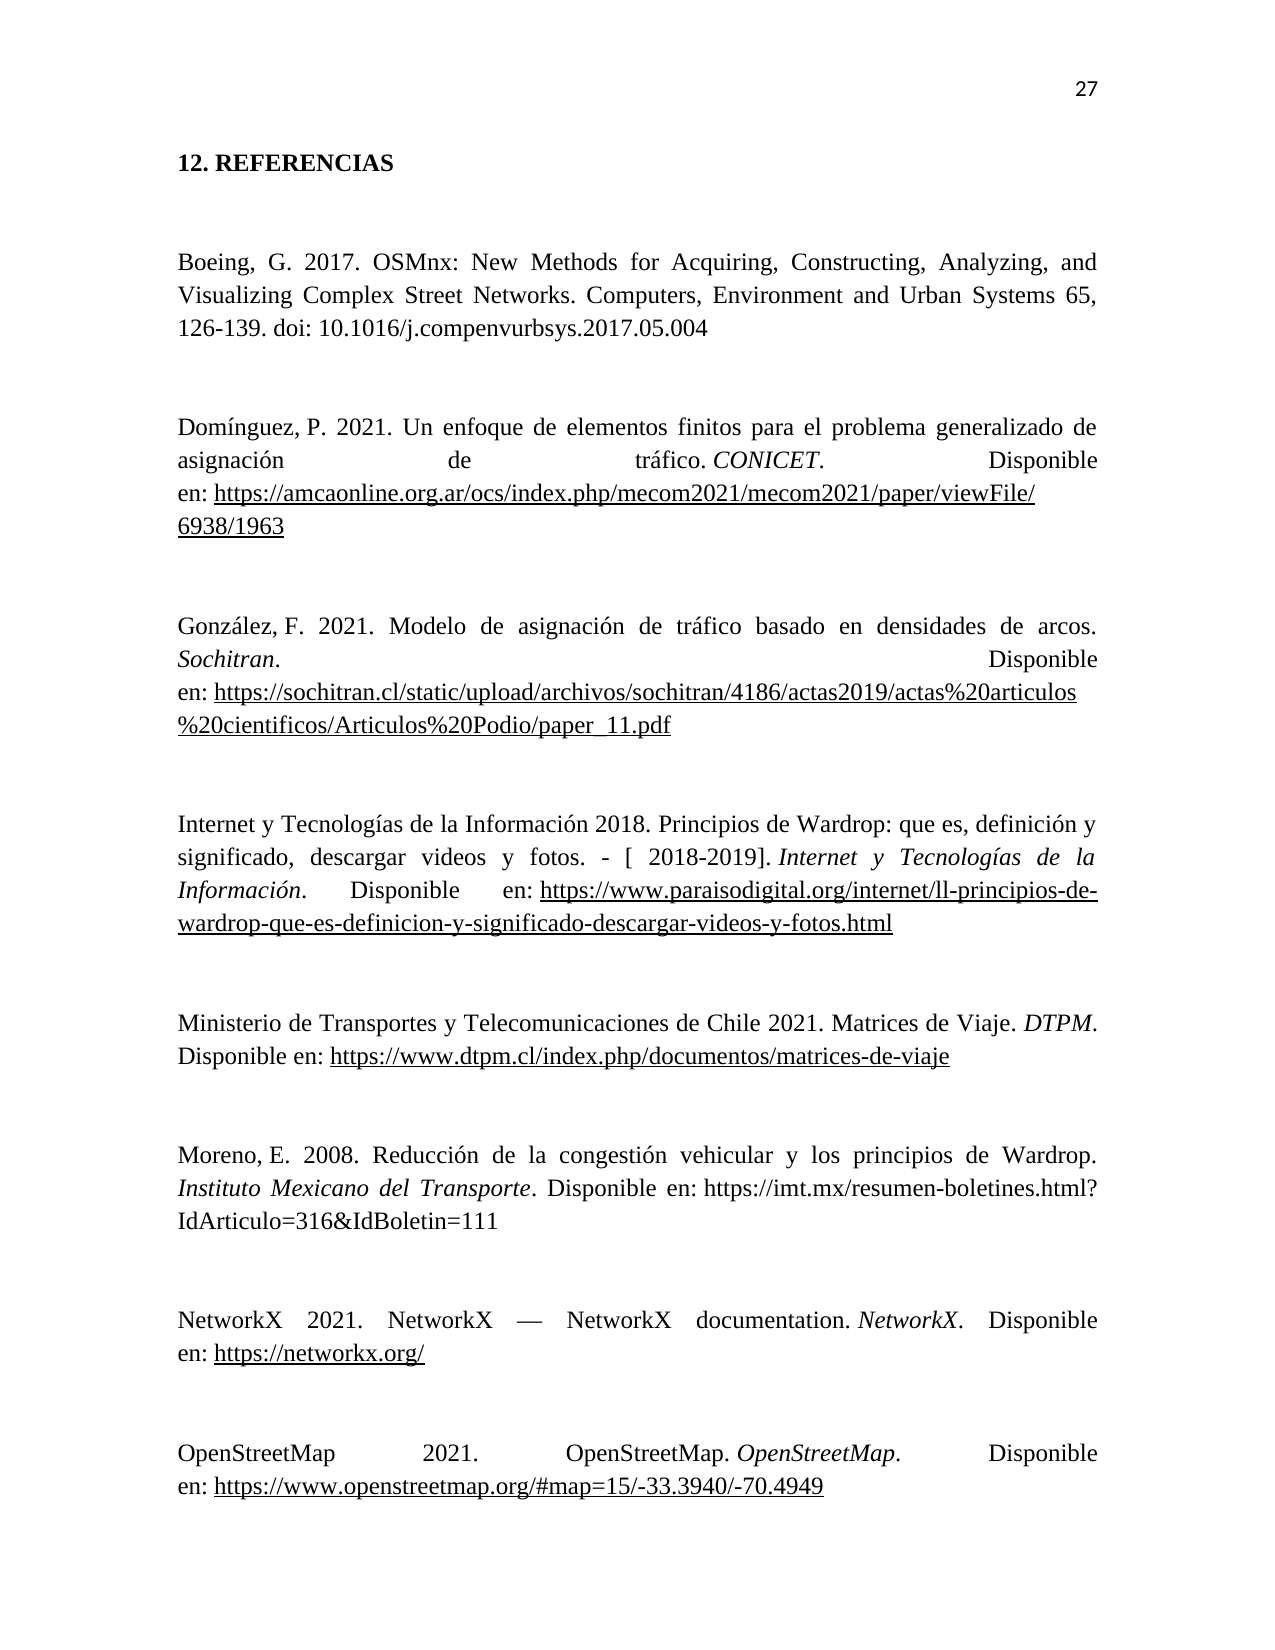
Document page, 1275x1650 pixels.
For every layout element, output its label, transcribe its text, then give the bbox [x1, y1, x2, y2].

text Domínguez, P. 2021. Un enfoque de elementos finitos para el problema generalizado de asignación de tráfico. CONICET. Disponible en: https://amcaonline.org.ar/ocs/index.php/mecom2021/mecom2021/paper/viewFile/6938/1963 [177, 412, 1098, 540]
text Internet y Tecnologías de la Información 2018. Principios de Wardrop: que es, definición y significado, descargar videos y fotos. - [ 2018-2019]. Internet y Tecnologías de la Información. Disponible en: https://www.paraisodigital.org/internet/ll-principios-de-wardrop-que-es-definicion-y-significado-descargar-videos-y-fotos.html [177, 809, 1098, 937]
text Ministerio de Transportes y Telecomunicaciones de Chile 2021. Matrices de Viaje. DTPM. Disponible en: https://www.dtpm.cl/index.php/documentos/matrices-de-viaje [177, 1008, 1098, 1069]
text 12. REFERENCIAS [177, 148, 1098, 176]
text Moreno, E. 2008. Reducción de la congestión vehicular y los principios de Wardrop. Instituto Mexicano del Transporte. Disponible en: https://imt.mx/resumen-boletines.html?IdArticulo=316&IdBoletin=111 [177, 1140, 1098, 1235]
text Boeing, G. 2017. OSMnx: New Methods for Acquiring, Constructing, Analyzing, and Visualizing Complex Street Networks. Computers, Environment and Urban Systems 65, 126-139. doi: 10.1016/j.compenvurbsys.2017.05.004 [177, 247, 1098, 342]
text OpenStreetMap 2021. OpenStreetMap. OpenStreetMap. Disponible en: https://www.openstreetmap.org/#map=15/-33.3940/-70.4949 [177, 1438, 1098, 1500]
text González, F. 2021. Modelo de asignación de tráfico basado en densidades de arcos. Sochitran. Disponible en: https://sochitran.cl/static/upload/archivos/sochitran/4186/actas2019/actas%20articulos%20cientificos/Articulos%20Podio/paper_11.pdf [177, 611, 1098, 739]
text NetworkX 2021. NetworkX — NetworkX documentation. NetworkX. Disponible en: https://networkx.org/ [177, 1306, 1098, 1367]
